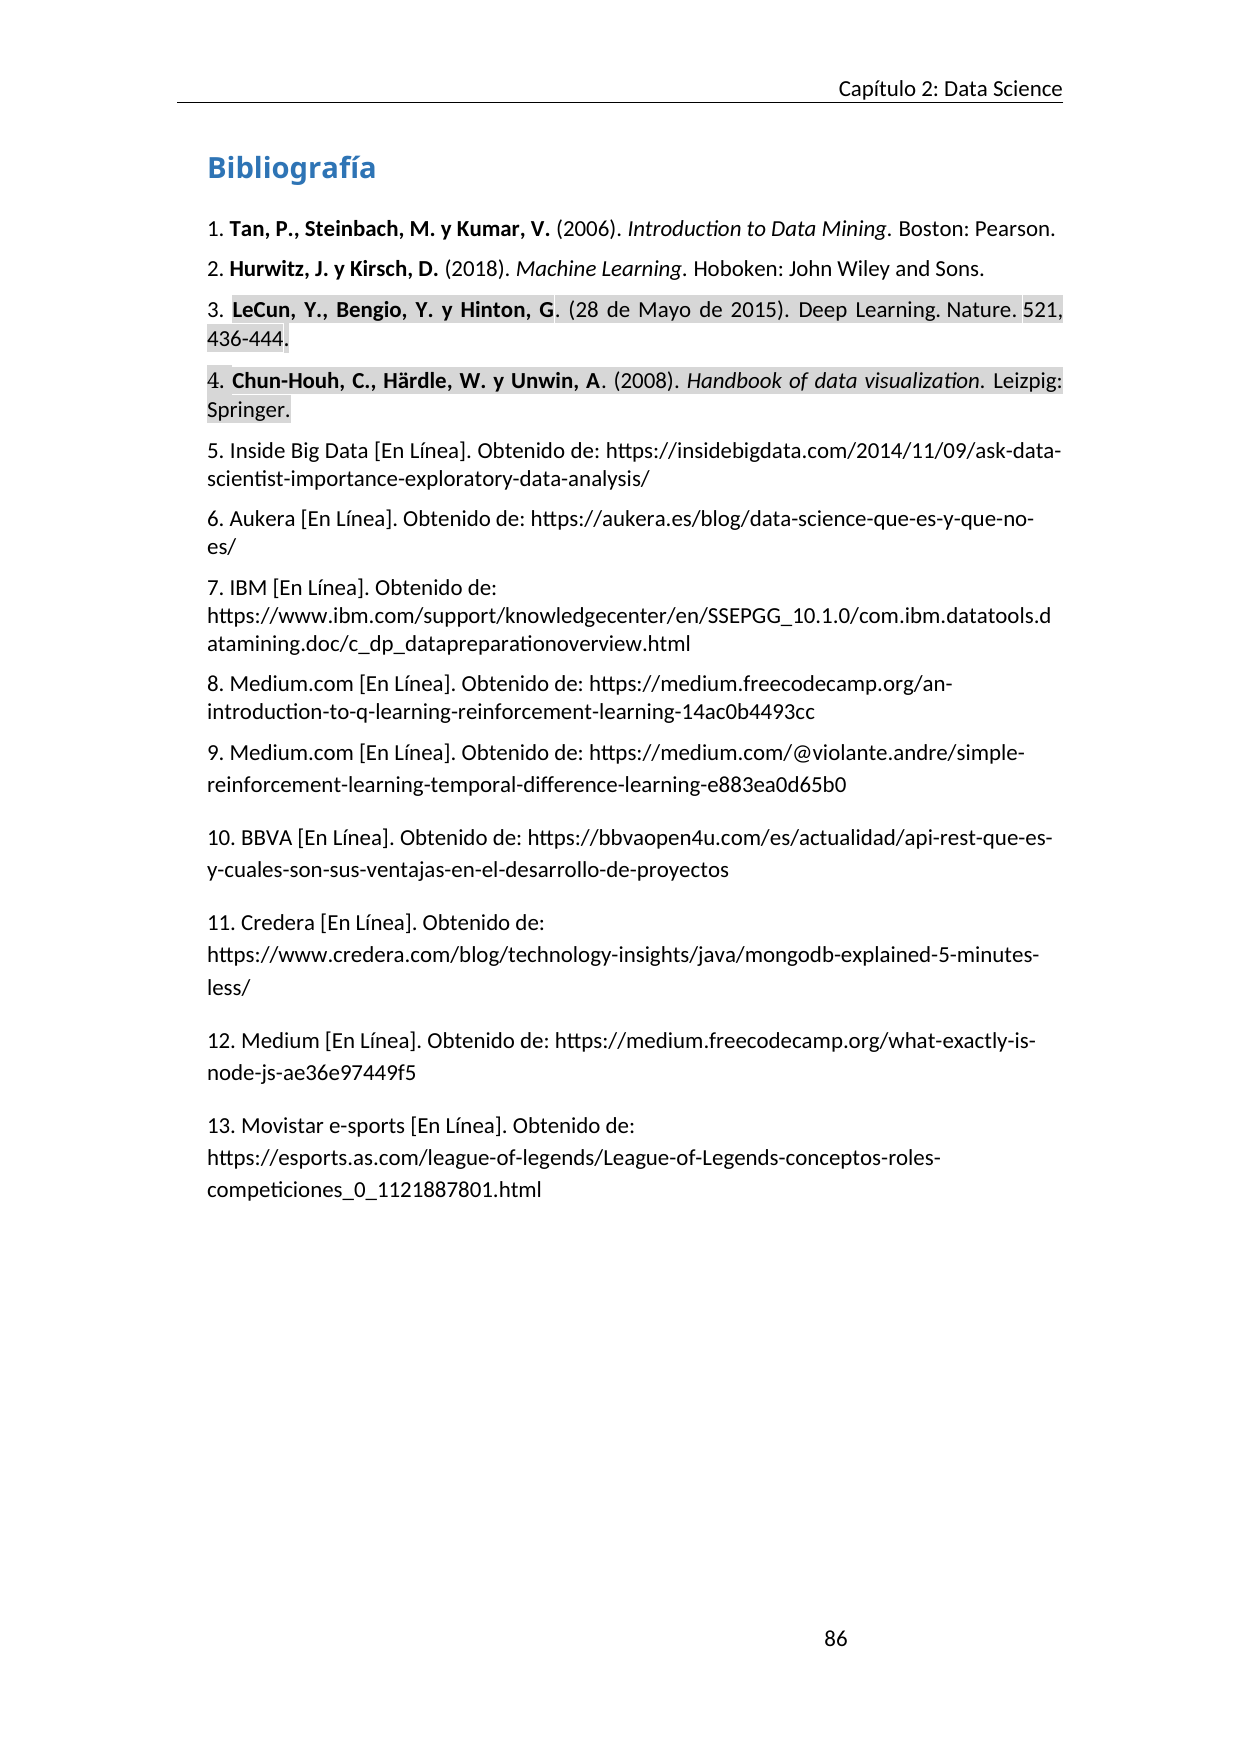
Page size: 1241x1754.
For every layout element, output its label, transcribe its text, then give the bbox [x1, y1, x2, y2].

text Bibliografía [207, 148, 1063, 187]
